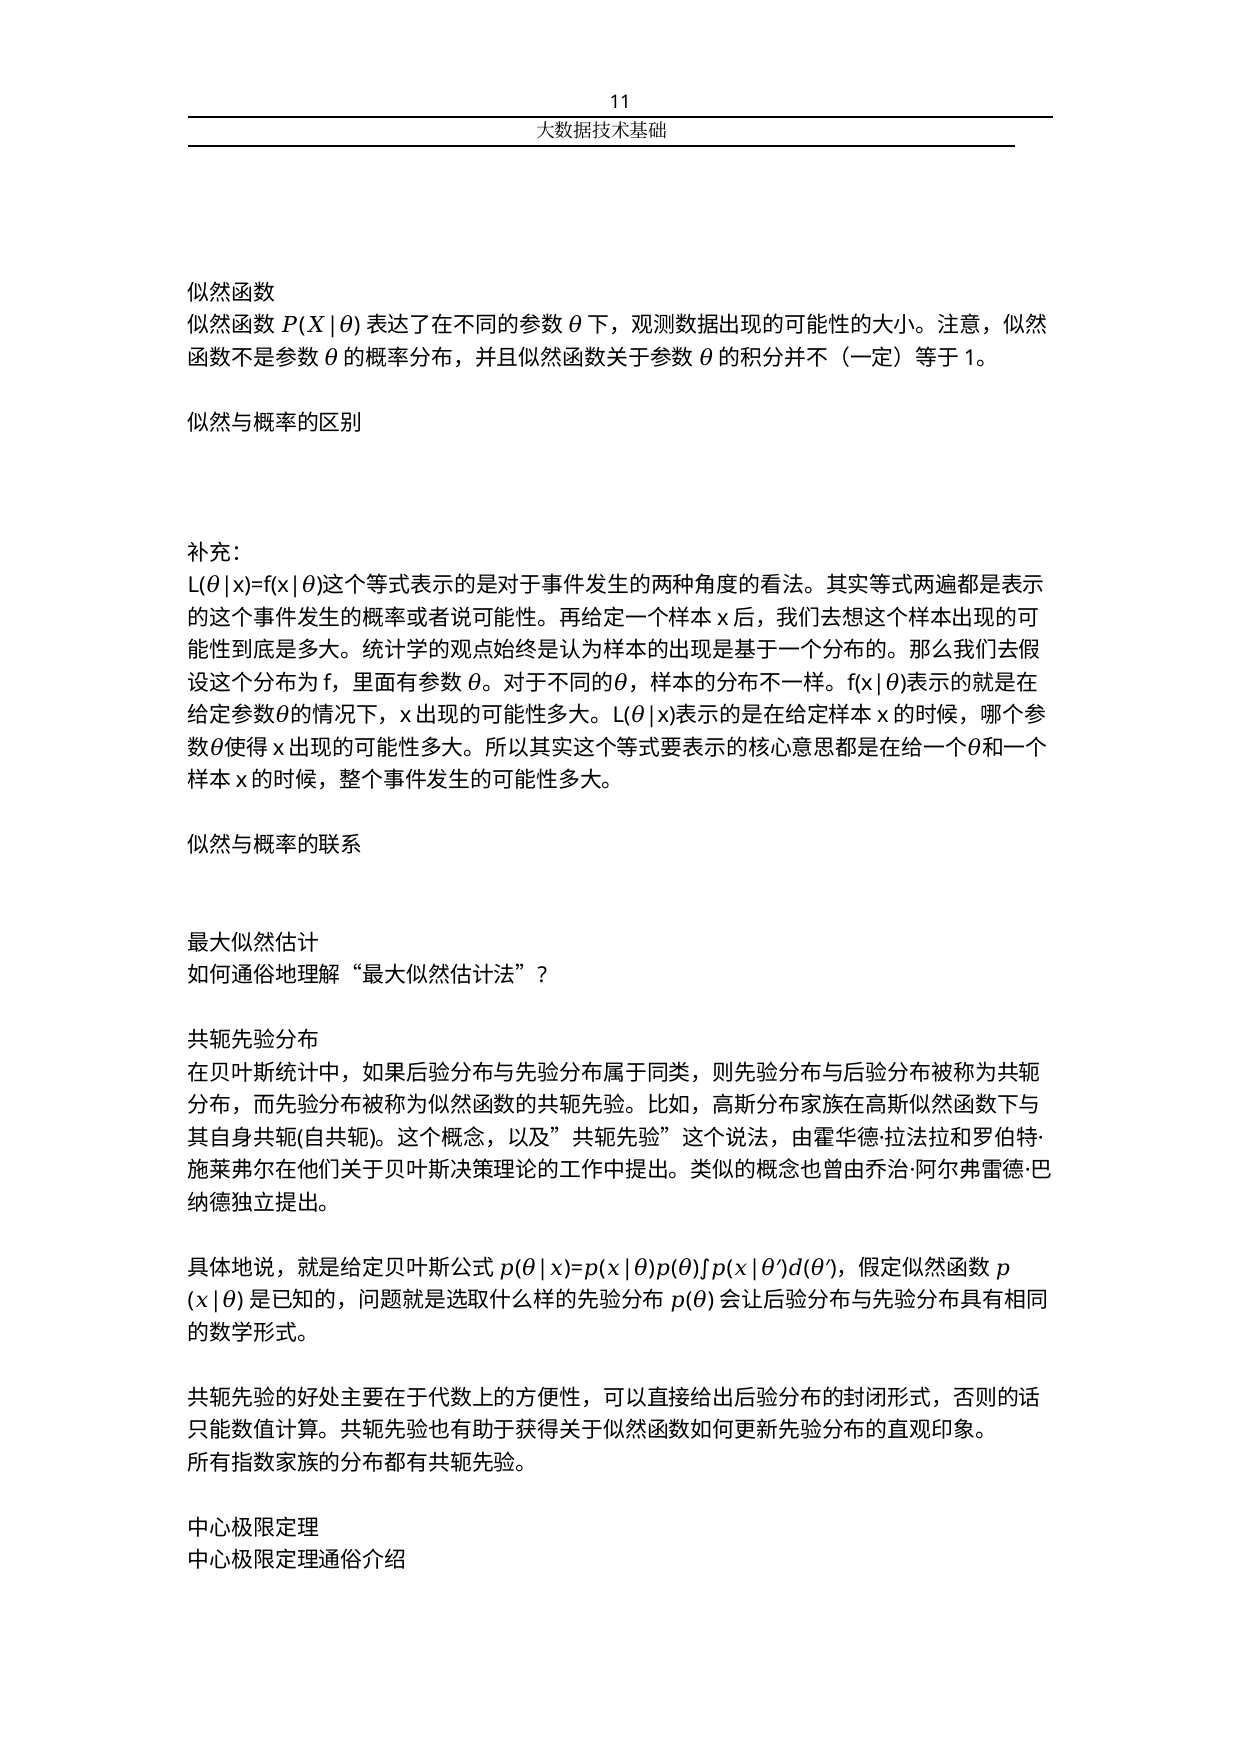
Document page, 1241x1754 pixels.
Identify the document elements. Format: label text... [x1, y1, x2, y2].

text 最大似然估计 [187, 924, 1053, 957]
text 共轭先验的好处主要在于代数上的方便性，可以直接给出后验分布的封闭形式，否则的话只能数值计算。共轭先验也有助于获得关于似然函数如何更新先验分布的直观印象。 [187, 1379, 1053, 1444]
text 似然与概率的区别 [187, 404, 1053, 437]
text 似然函数 [187, 274, 1053, 307]
text 似然函数 𝑃(𝑋|𝜃) 表达了在不同的参数 𝜃 下，观测数据出现的可能性的大小。注意，似然函数不是参数 𝜃 的概率分布，并且似然函数关于参数 𝜃 的积分并不（一定）等于1。 [187, 307, 1053, 372]
text 如何通俗地理解“最大似然估计法”? [187, 957, 1053, 989]
text 在贝叶斯统计中，如果后验分布与先验分布属于同类，则先验分布与后验分布被称为共轭分布，而先验分布被称为似然函数的共轭先验。比如，高斯分布家族在高斯似然函数下与其自身共轭(自共轭)。这个概念，以及”共轭先验”这个说法，由霍华德·拉法拉和罗伯特·施莱弗尔在他们关于贝叶斯决策理论的工作中提出。类似的概念也曾由乔治·阿尔弗雷德·巴纳德独立提出。 [187, 1054, 1053, 1217]
text 具体地说，就是给定贝叶斯公式 𝑝(𝜃|𝑥)=𝑝(𝑥|𝜃)𝑝(𝜃)∫𝑝(𝑥|𝜃′)𝑑(𝜃′)，假定似然函数 𝑝(𝑥|𝜃) 是已知的，问题就是选取什么样的先验分布 𝑝(𝜃) 会让后验分布与先验分布具有相同的数学形式。 [187, 1249, 1053, 1347]
text 补充： [187, 534, 1053, 567]
text 中心极限定理 [187, 1509, 1053, 1542]
text 中心极限定理通俗介绍 [187, 1542, 1053, 1574]
text L(𝜃|x)=f(x|𝜃)这个等式表示的是对于事件发生的两种角度的看法。其实等式两遍都是表示的这个事件发生的概率或者说可能性。再给定一个样本x后，我们去想这个样本出现的可能性到底是多大。统计学的观点始终是认为样本的出现是基于一个分布的。那么我们去假设这个分布为f，里面有参数 𝜃。对于不同的𝜃，样本的分布不一样。f(x|𝜃)表示的就是在给定参数𝜃的情况下，x出现的可能性多大。L(𝜃|x)表示的是在给定样本x的时候，哪个参数𝜃使得x出现的可能性多大。所以其实这个等式要表示的核心意思都是在给一个𝜃和一个样本x的时候，整个事件发生的可能性多大。 [187, 567, 1053, 794]
text 似然与概率的联系 [187, 827, 1053, 859]
text 所有指数家族的分布都有共轭先验。 [187, 1444, 1053, 1477]
text 共轭先验分布 [187, 1022, 1053, 1054]
